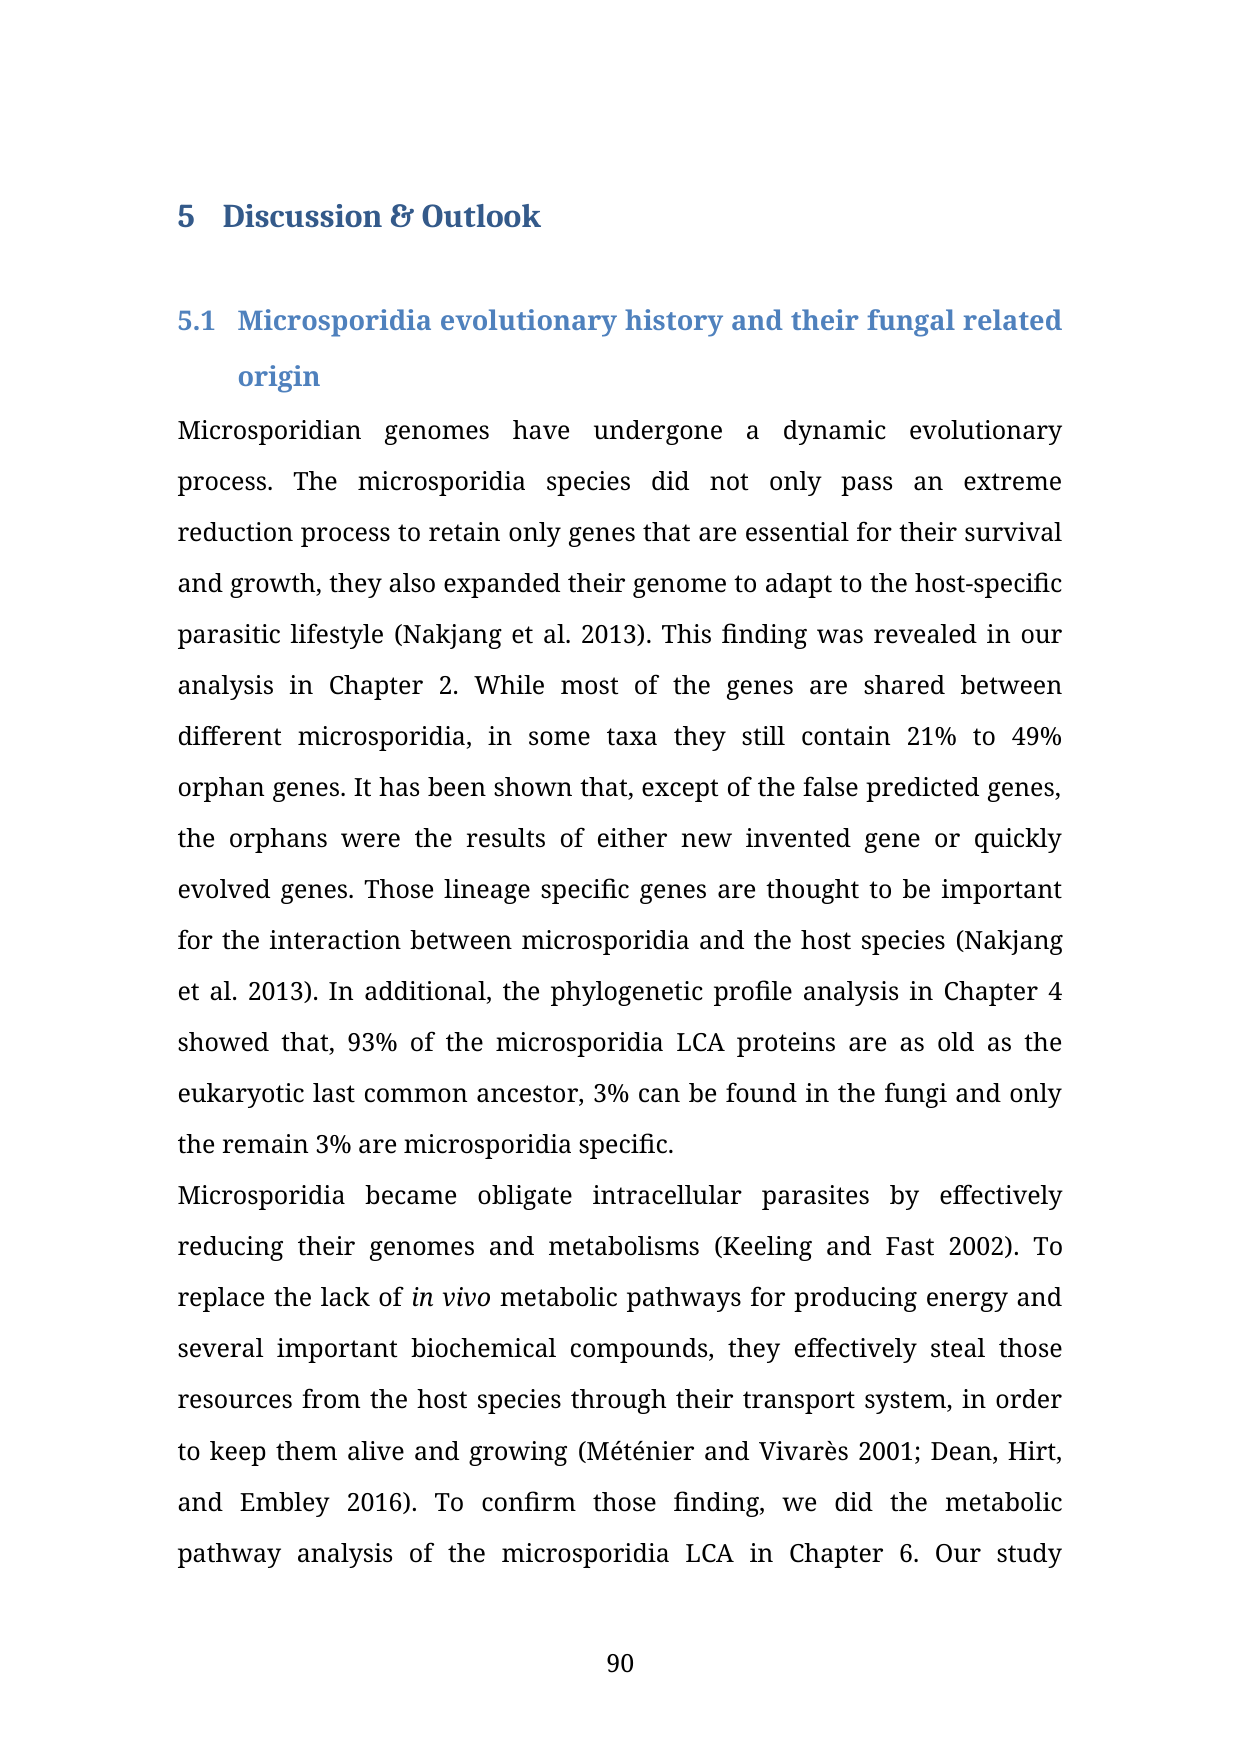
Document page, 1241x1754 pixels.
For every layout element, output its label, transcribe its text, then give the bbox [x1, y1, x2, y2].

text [177, 1178, 1063, 1569]
subtitle Discussion & Outlook [177, 198, 1063, 236]
text Microsporidian genomes have undergone a dynamic evolutionary process. The microsporidia species did not only pass an extreme reduction process to retain only genes that are essential for their survival and growth, they also expanded their genome to adapt to the host-specific parasitic lifestyle (Nakjang et al. 2013). This finding was revealed in our analysis in Chapter 2. While most of the genes are shared between different microsporidia, in some taxa they still contain 21% to 49% orphan genes. It has been shown that, except of the false predicted genes, the orphans were the results of either new invented gene or quickly evolved genes. Those lineage specific genes are thought to be important for the interaction between microsporidia and the host species (Nakjang et al. 2013). In additional, the phylogenetic profile analysis in Chapter 4 showed that, 93% of the microsporidia LCA proteins are as old as the eukaryotic last common ancestor, 3% can be found in the fungi and only the remain 3% are microsporidia specific. [177, 412, 1063, 1161]
subtitle Microsporidia evolutionary history and their fungal related origin [177, 302, 1063, 394]
